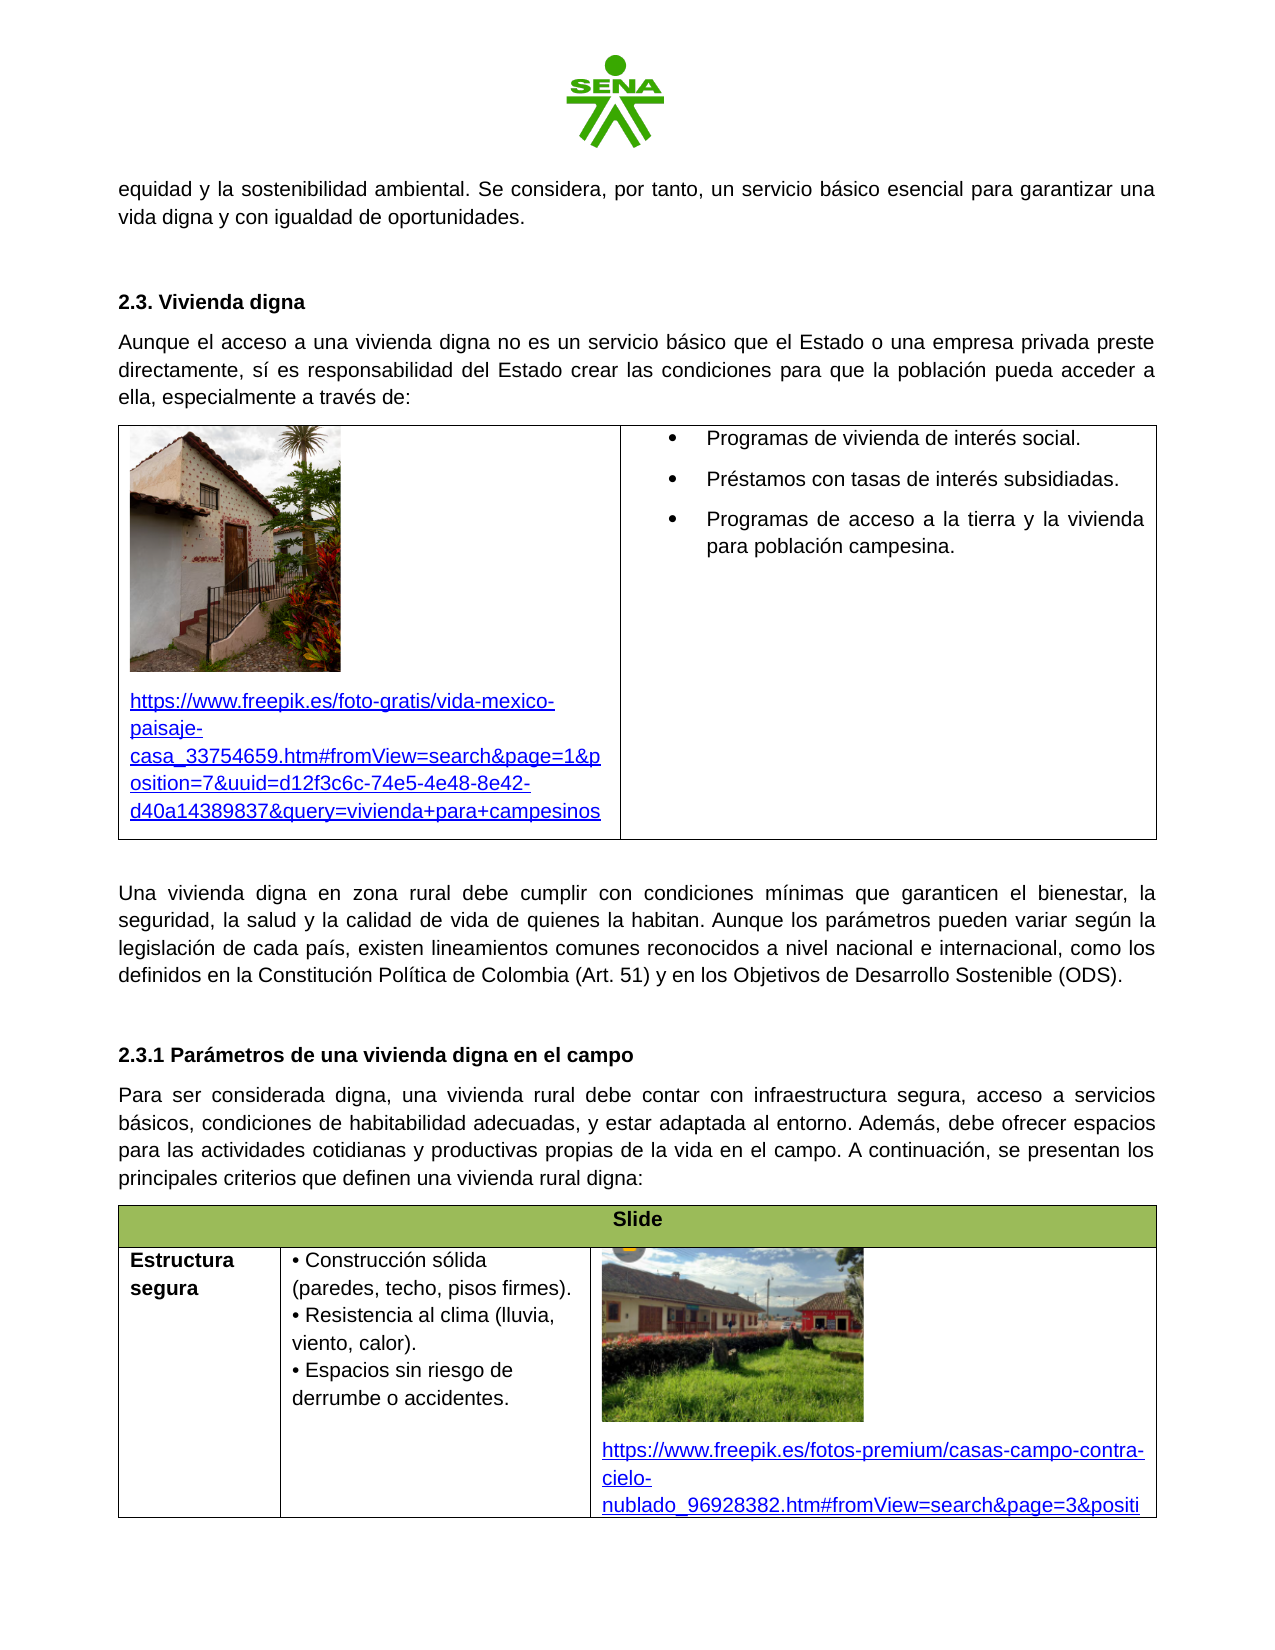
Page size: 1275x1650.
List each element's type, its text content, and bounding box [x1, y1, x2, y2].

table_header Programas de vivienda de interés social. Préstamos con tasas de interés subsidiadas. Programas de acceso a la tierra y la vivienda para población campesina. [621, 426, 1156, 839]
text Una vivienda digna en zona rural debe cumplir con condiciones mínimas que garanticen el bienestar, la seguridad, la salud y la calidad de vida de quienes la habitan. Aunque los parámetros pueden variar según la legislación de cada país, existen lineamientos comunes reconocidos a nivel nacional e internacional, como los definidos en la Constitución Política de Colombia (Art. 51) y en los Objetivos de Desarrollo Sostenible (ODS). [118, 880, 1157, 987]
table_cell Estructura segura [119, 1248, 280, 1517]
text Aunque el acceso a una vivienda digna no es un servicio básico que el Estado o una empresa privada preste directamente, sí es responsabilidad del Estado crear las condiciones para que la población pueda acceder a ella, especialmente a través de: [118, 330, 1157, 409]
picture [129, 426, 341, 672]
table_header https://www.freepik.es/foto-gratis/vida-mexico-paisaje-casa_33754659.htm#fromView=search&page=1&position=7&uuid=d12f3c6c-74e5-4e48-8e42-d40a14389837&query=vivienda+para+campesinos [119, 426, 620, 839]
text 2.3. Vivienda digna [118, 290, 1157, 314]
picture [601, 1248, 864, 1422]
text 2.3.1 Parámetros de una vivienda digna en el campo [118, 1043, 1157, 1067]
text Para ser considerada digna, una vivienda rural debe contar con infraestructura segura, acceso a servicios básicos, condiciones de habitabilidad adecuadas, y estar adaptada al entorno. Además, debe ofrecer espacios para las actividades cotidianas y productivas propias de la vida en el campo. A continuación, se presentan los principales criterios que definen una vivienda rural digna: [118, 1083, 1157, 1189]
table_header Slide [119, 1206, 1156, 1247]
picture [566, 55, 664, 148]
table_cell • Construcción sólida (paredes, techo, pisos firmes). • Resistencia al clima (lluvia, viento, calor). • Espacios sin riesgo de derrumbe o accidentes. [281, 1248, 590, 1517]
